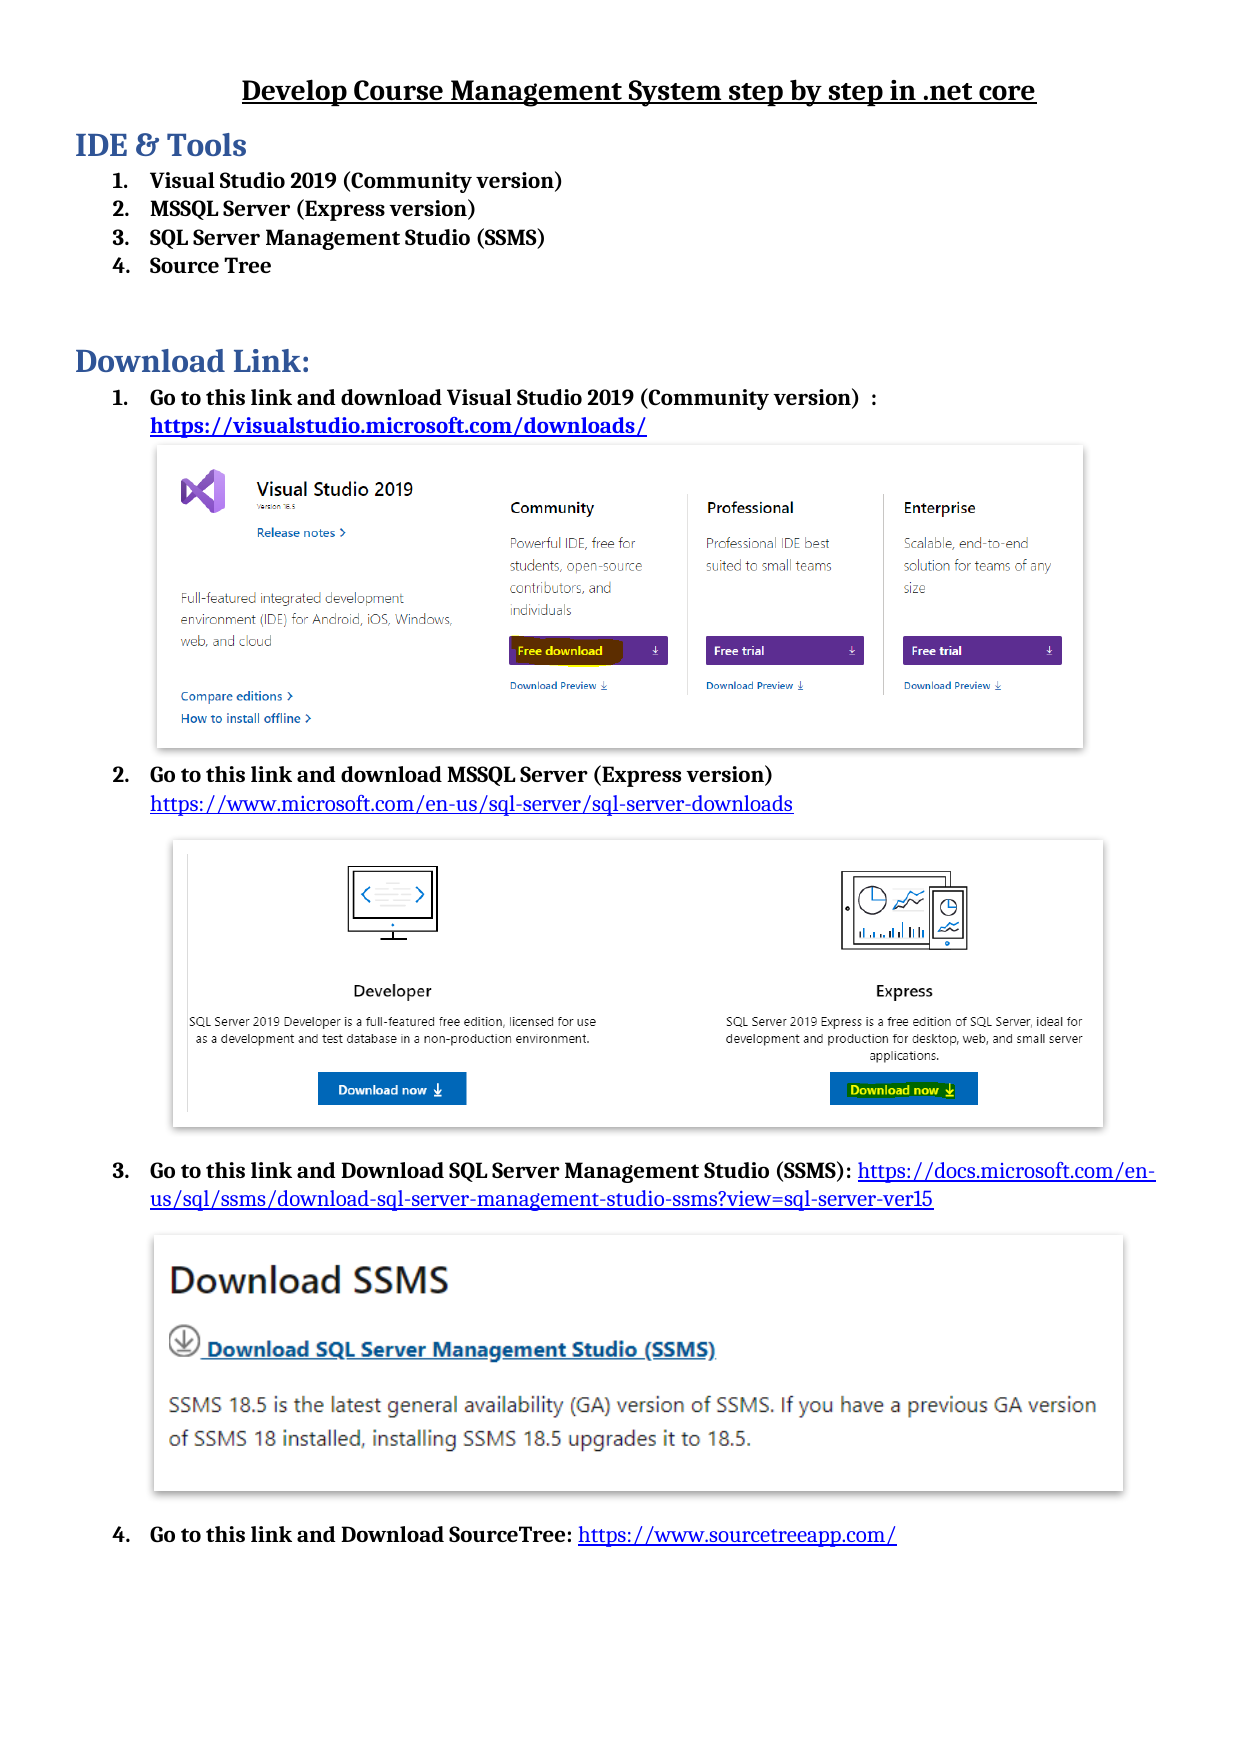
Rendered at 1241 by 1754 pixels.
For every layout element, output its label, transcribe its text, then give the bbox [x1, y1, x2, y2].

list Go to this link and download MSSQL Server (Express version) [112, 762, 1165, 788]
list Go to this link and download Visual Studio 2019 (Community version) : https://visualstudio.microsoft.com/downloads/ [112, 384, 1165, 439]
list Go to this link and Download SQL Server Management Studio (SSMS): https://docs.microsoft.com/en-us/sql/ssms/download-sql-server-management-studio-ssms?view=sql-server-ver15 [112, 1158, 1165, 1212]
list Source Tree [112, 253, 1165, 279]
list https://www.microsoft.com/en-us/sql-server/sql-server-downloads [150, 791, 1165, 817]
list Go to this link and Download SourceTree: https://www.sourcetreeapp.com/ [112, 1522, 1165, 1548]
list SQL Server Management Studio (SSMS) [112, 224, 1165, 251]
picture [172, 460, 1069, 733]
picture [187, 854, 1089, 1112]
list MSSQL Server (Express version) [112, 196, 1165, 222]
list Visual Studio 2019 (Community version) [112, 167, 1165, 194]
subtitle IDE & Tools [75, 126, 1165, 164]
subtitle Download Link: [75, 343, 1165, 381]
picture [169, 1250, 1109, 1477]
